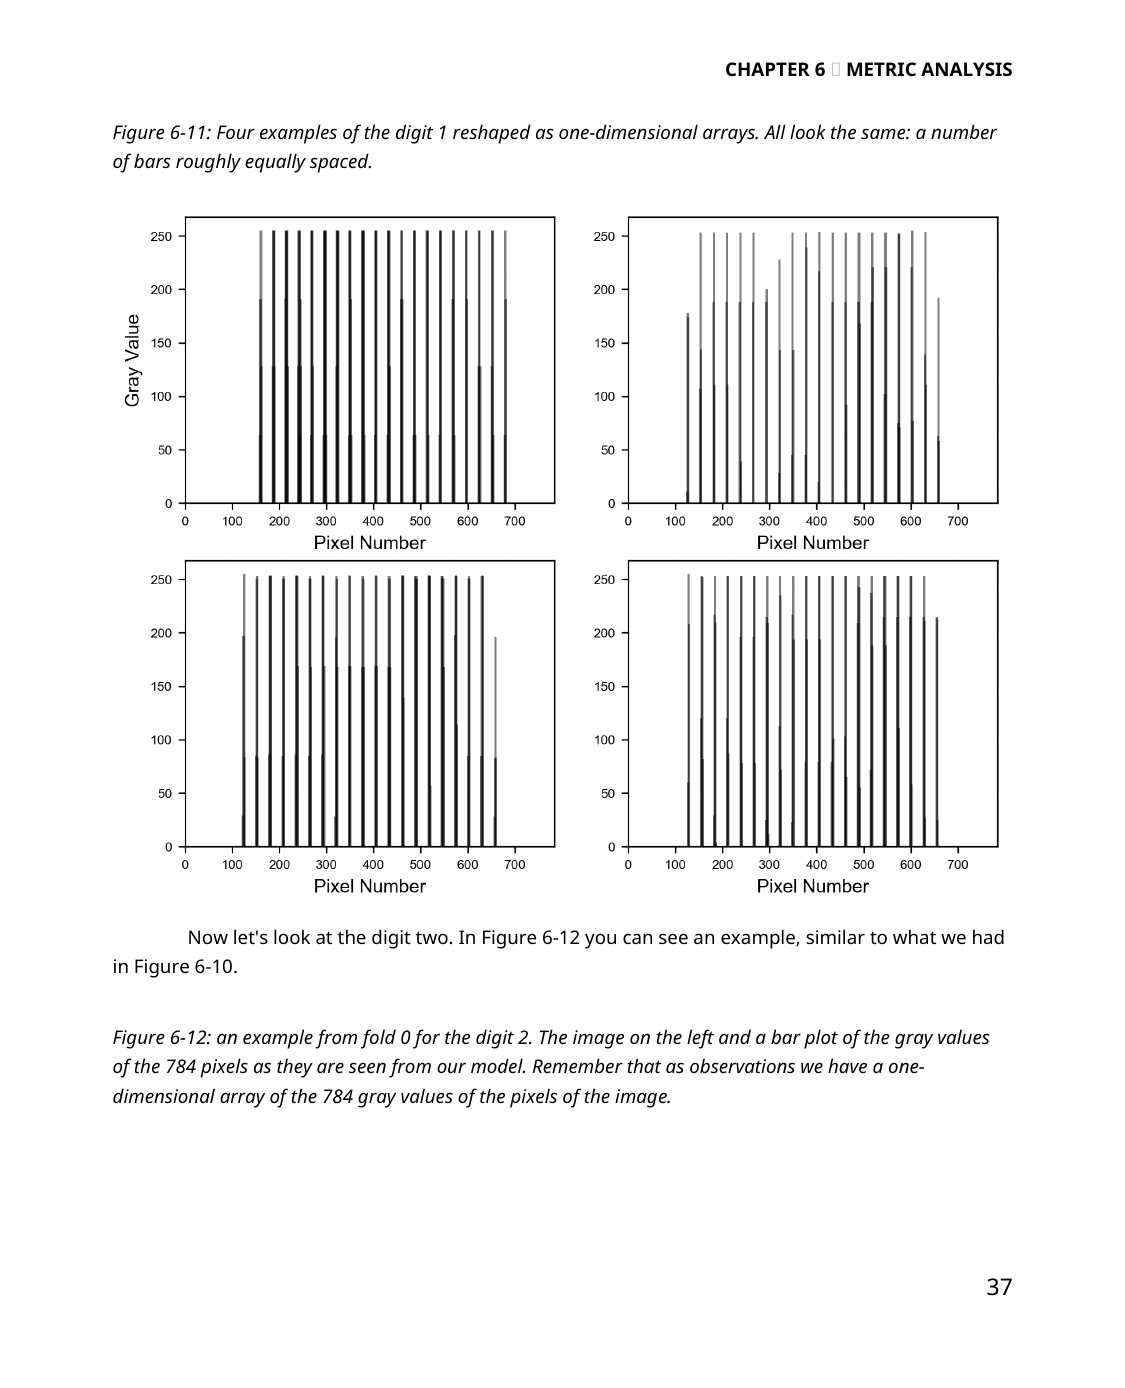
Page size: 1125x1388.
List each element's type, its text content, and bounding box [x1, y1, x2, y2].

text Figure 6-11: Four examples of the digit 1 reshaped as one-dimensional arrays. All look the same: a number of bars roughly equally spaced. [112, 119, 1012, 174]
text Now let's look at the digit two. In Figure 6-12 you can see an example, similar to what we had in Figure 6-10. [112, 924, 1012, 979]
text Figure 6-12: an example from fold 0 for the digit 2. The image on the left and a bar plot of the gray values of the 784 pixels as they are seen from our model. Remember that as observations we have a one-dimensional array of the 784 gray values of the pixels of the image. [112, 1024, 1012, 1108]
picture [112, 202, 1012, 909]
